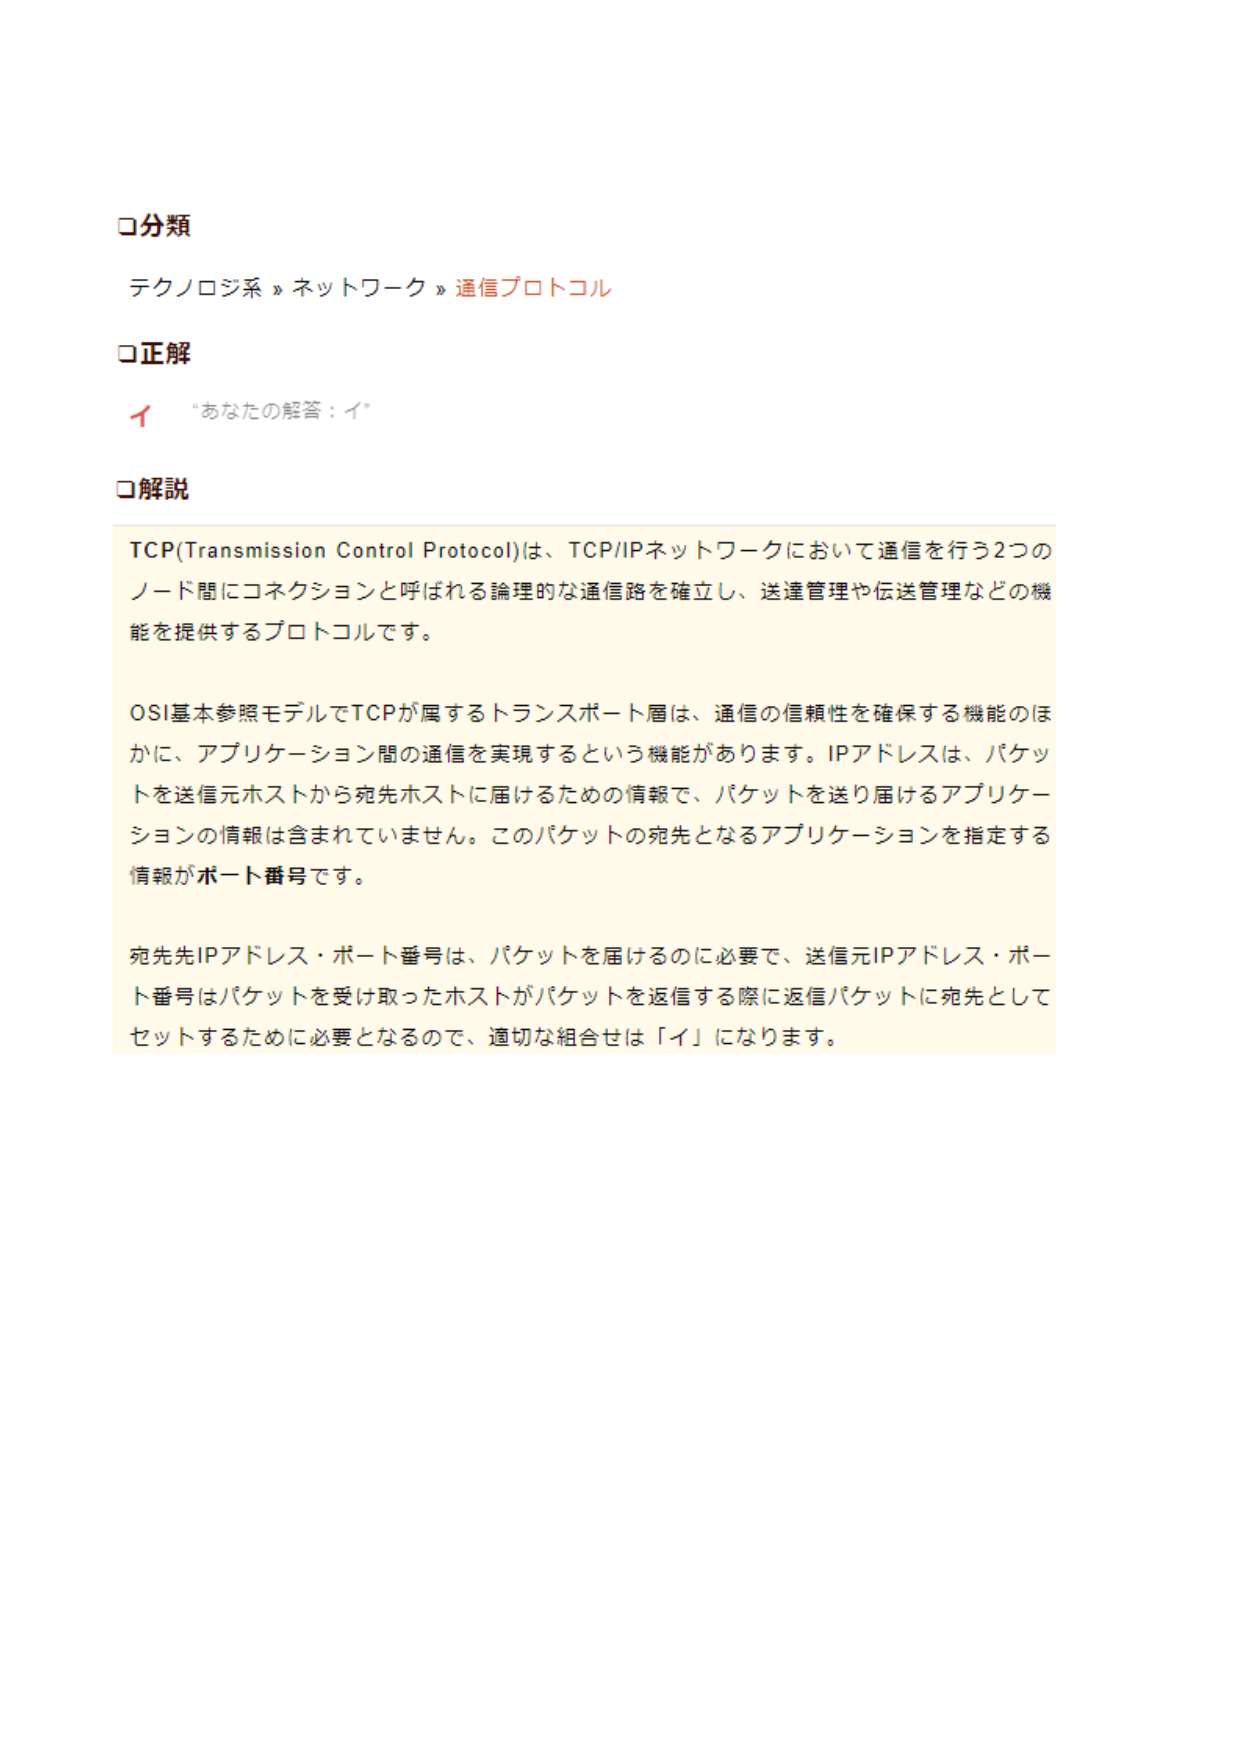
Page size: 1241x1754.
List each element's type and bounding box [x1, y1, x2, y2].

picture [112, 464, 1057, 1054]
picture [112, 202, 790, 443]
